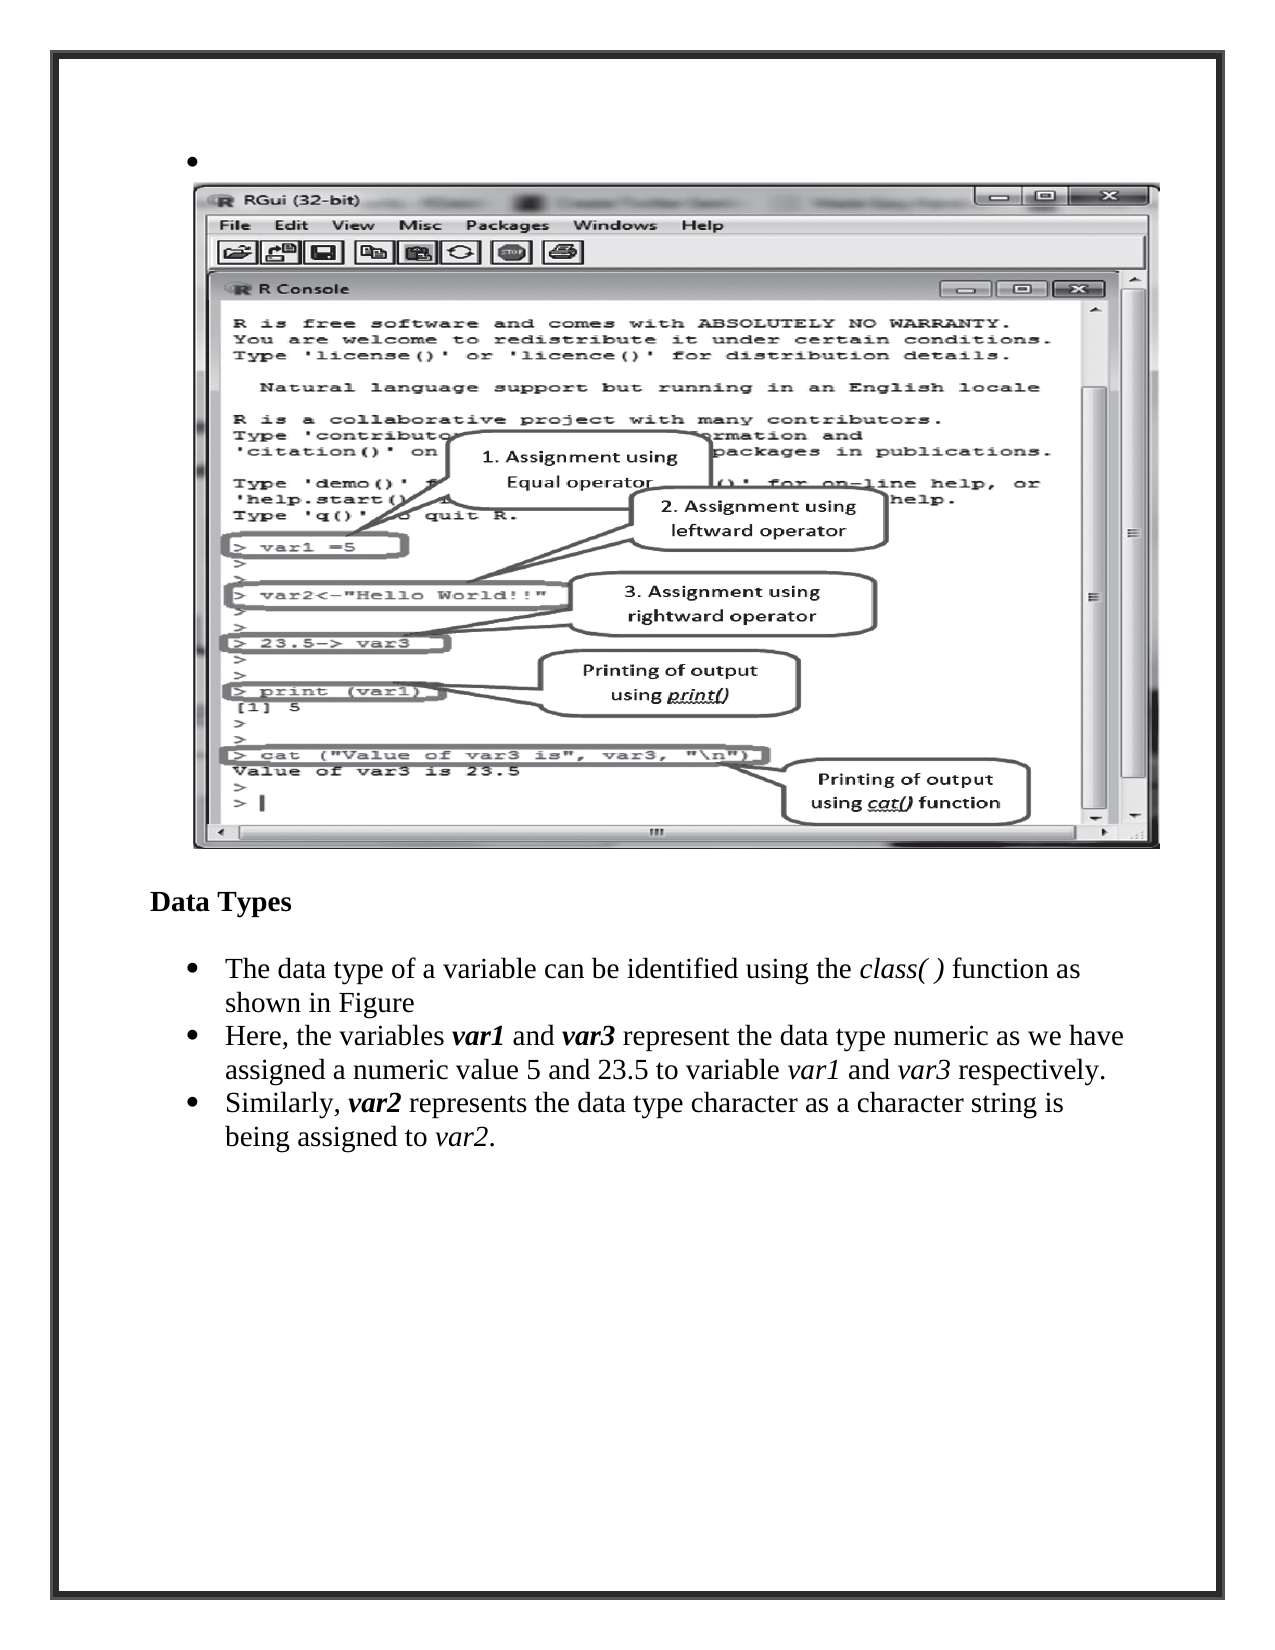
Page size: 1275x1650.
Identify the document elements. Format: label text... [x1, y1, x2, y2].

text Data Types [150, 884, 1125, 918]
list Here, the variables var1 and var3 represent the data type numeric as we have assigned a numeric value 5 and 23.5 to variable var1 and var3 respectively. [187, 1018, 1125, 1086]
list Similarly, var2 represents the data type character as a character string is being assigned to var2. [187, 1086, 1125, 1153]
list The data type of a variable can be identified using the class( ) function as shown in Figure [187, 951, 1125, 1018]
